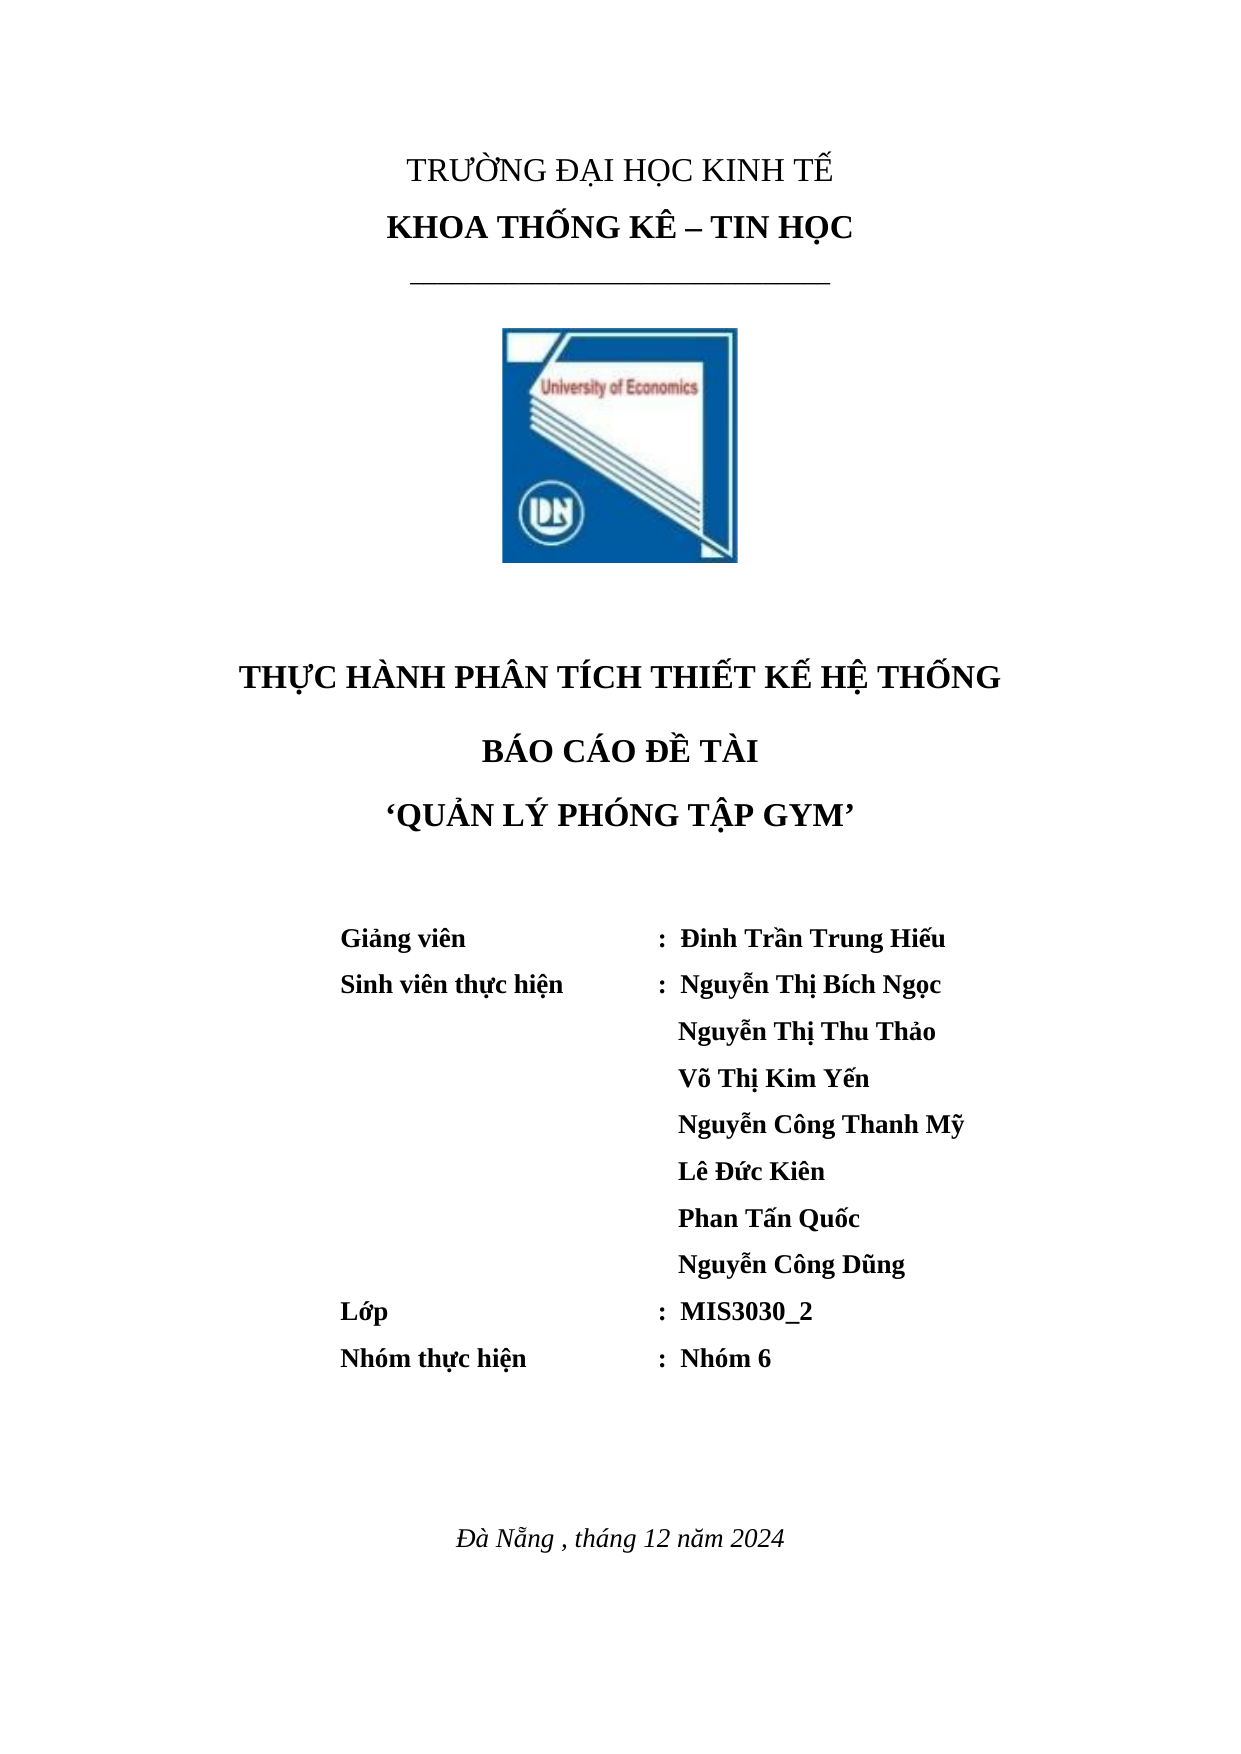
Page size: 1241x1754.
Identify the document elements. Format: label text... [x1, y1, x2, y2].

table_cell Lớp Nhóm thực hiện [329, 1295, 646, 1435]
table_header Giảng viên Sinh viên thực hiện [329, 922, 646, 1294]
text KHOA THỐNG KÊ – TIN HỌC [150, 207, 1090, 246]
text ‘QUẢN LÝ PHÓNG TẬP GYM’ [150, 795, 1090, 833]
text ––––––––––––––––––––––––––––––– [150, 265, 1090, 296]
table_header : Đinh Trần Trung Hiếu : Nguyễn Thị Bích Ngọc Nguyễn Thị Thu Thảo Võ Thị Kim Yến Nguyễn Công Thanh Mỹ Lê Đức Kiên Phan Tấn Quốc Nguyễn Công Dũng [647, 922, 1081, 1294]
text BÁO CÁO ĐỀ TÀI [150, 731, 1090, 769]
text Đà Nẵng , tháng 12 năm 2024 [150, 1522, 1090, 1553]
text TRƯỜNG ĐẠI HỌC KINH TẾ [150, 150, 1090, 188]
table_cell : MIS3030_2 : Nhóm 6 [647, 1295, 1081, 1435]
picture [502, 328, 738, 563]
text THỰC HÀNH PHÂN TÍCH THIẾT KẾ HỆ THỐNG [150, 657, 1090, 695]
